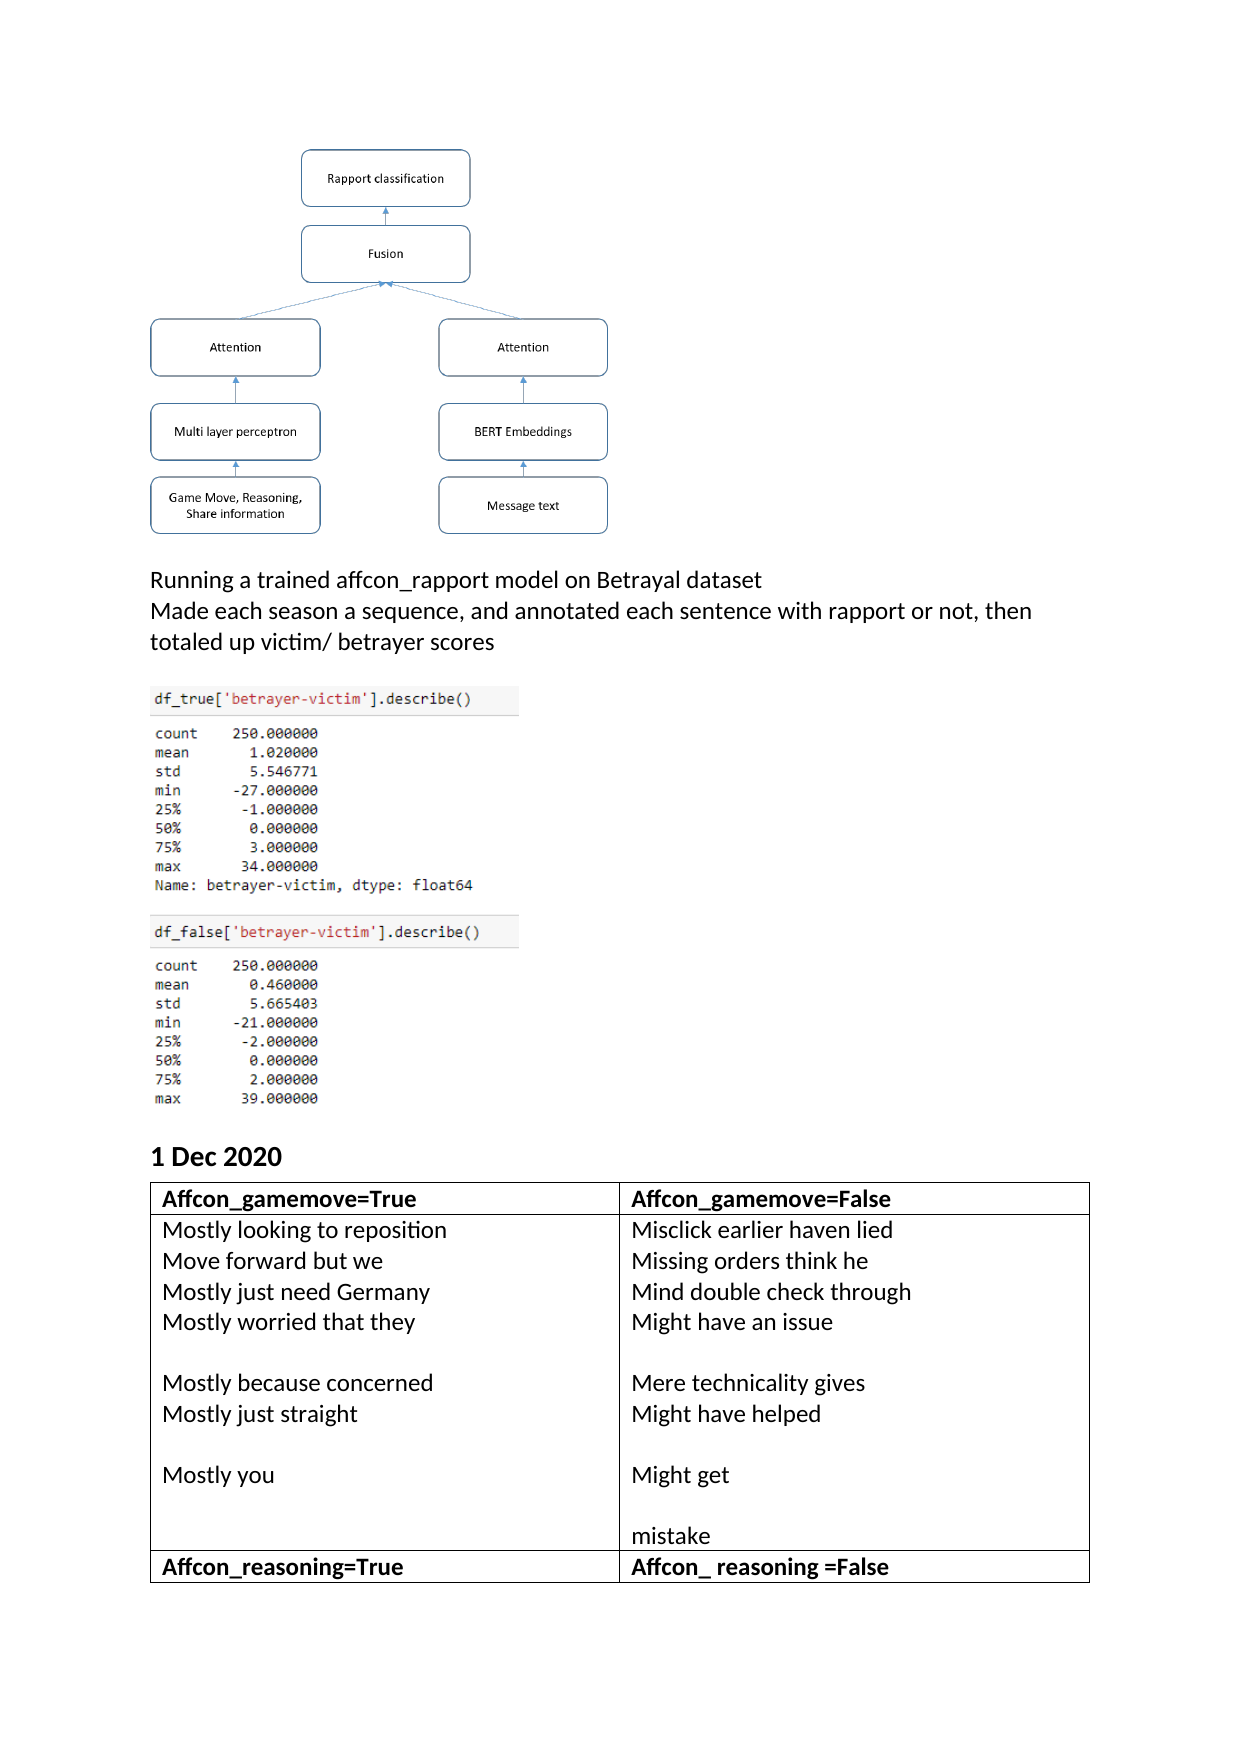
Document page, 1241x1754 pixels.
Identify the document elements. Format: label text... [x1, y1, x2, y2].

text Running a trained affcon_rapport model on Betrayal dataset [150, 564, 1090, 595]
text Made each season a sequence, and annotated each sentence with rapport or not, then totaled up victim/ betrayer scores [150, 595, 1090, 656]
picture [150, 149, 608, 534]
table_header Affcon_gamemove=False [620, 1183, 1089, 1214]
table_cell Affcon_reasoning=True [151, 1551, 619, 1582]
table_cell Misclick earlier haven lied Missing orders think he Mind double check through Might have an issue Mere technicality gives Might have helped Might get mistake [620, 1215, 1089, 1550]
subtitle 1 Dec 2020 [150, 1138, 1090, 1174]
table_cell Mostly looking to reposition Move forward but we Mostly just need Germany Mostly worried that they Mostly because concerned Mostly just straight Mostly you [151, 1215, 619, 1550]
picture [150, 686, 519, 1109]
table_header Affcon_gamemove=True [151, 1183, 619, 1214]
table_cell Affcon_ reasoning =False [620, 1551, 1089, 1582]
